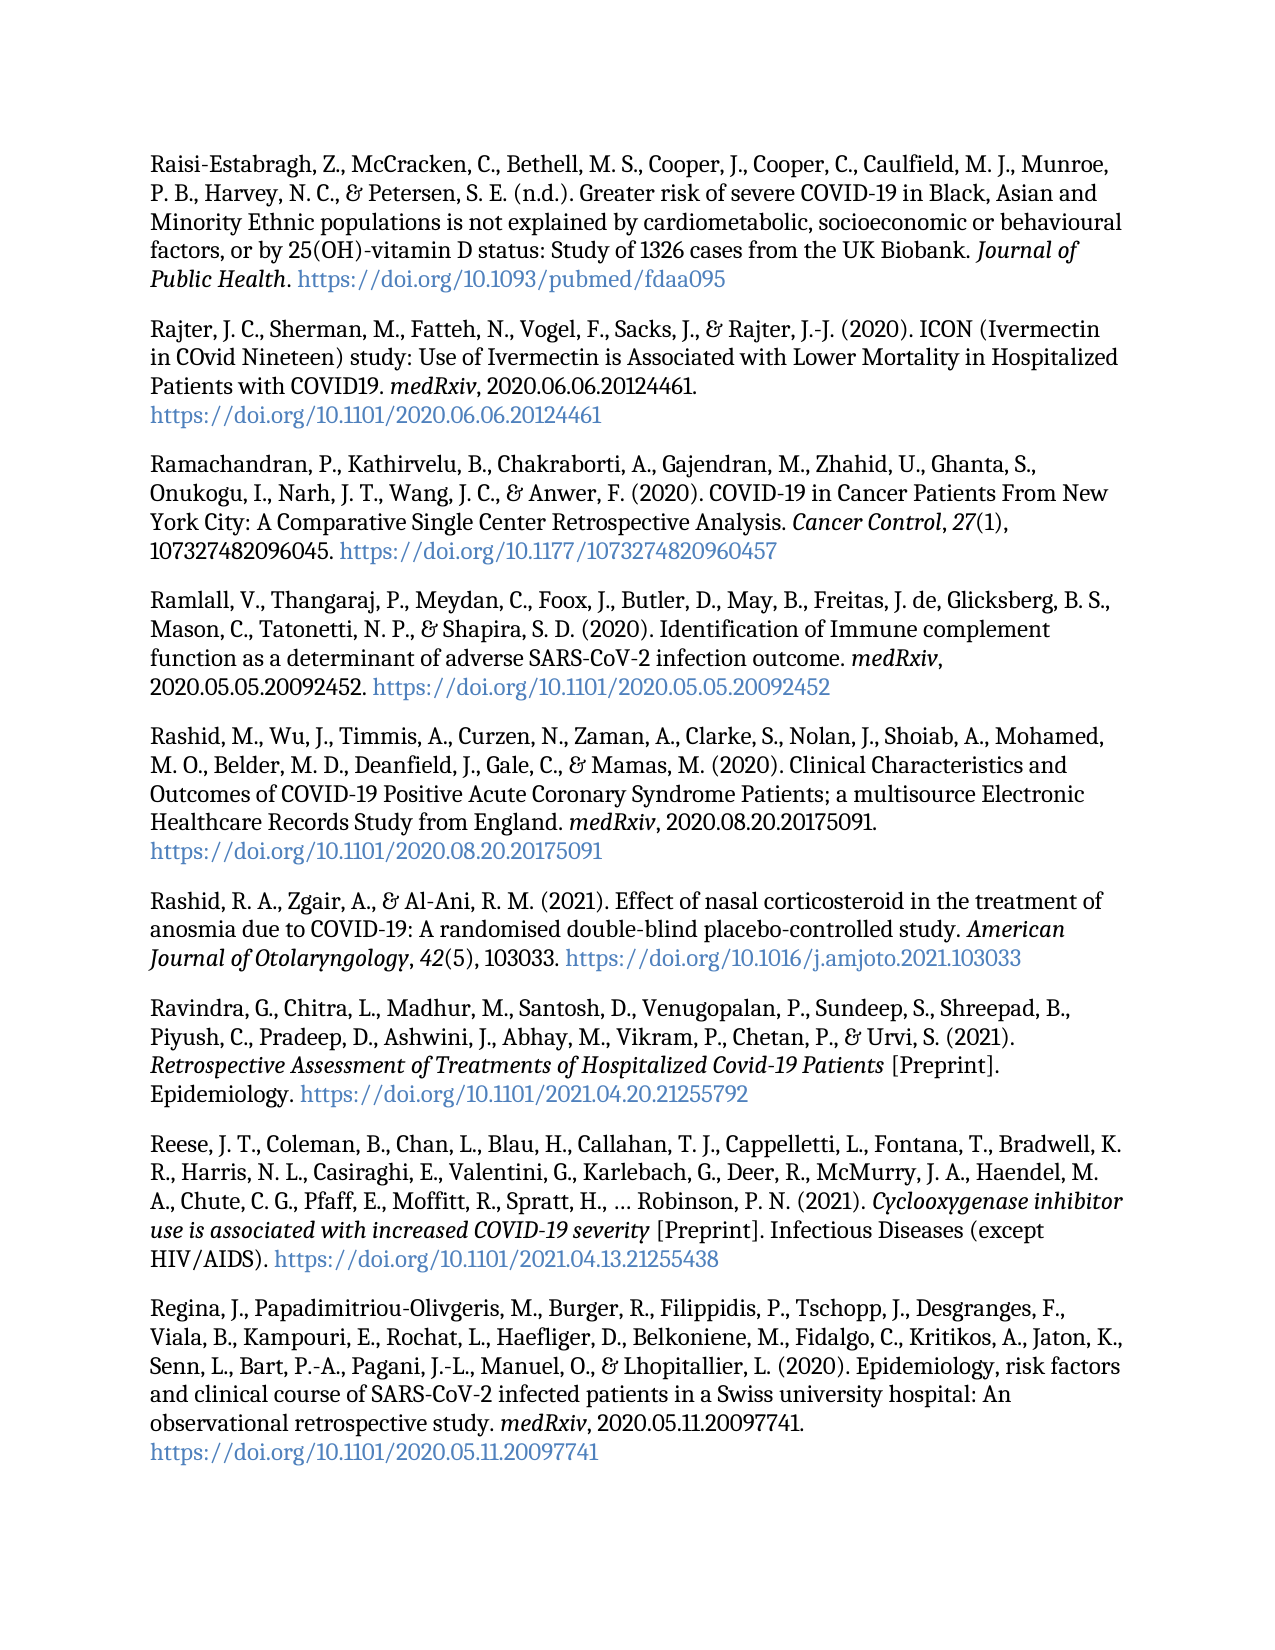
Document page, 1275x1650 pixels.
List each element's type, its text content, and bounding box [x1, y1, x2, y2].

text Regina, J., Papadimitriou-Olivgeris, M., Burger, R., Filippidis, P., Tschopp, J., Desgranges, F., Viala, B., Kampouri, E., Rochat, L., Haefliger, D., Belkoniene, M., Fidalgo, C., Kritikos, A., Jaton, K., Senn, L., Bart, P.-A., Pagani, J.-L., Manuel, O., & Lhopitallier, L. (2020). Epidemiology, risk factors and clinical course of SARS-CoV-2 infected patients in a Swiss university hospital: An observational retrospective study. medRxiv, 2020.05.11.20097741. https://doi.org/10.1101/2020.05.11.20097741 [150, 1294, 1125, 1467]
text Ravindra, G., Chitra, L., Madhur, M., Santosh, D., Venugopalan, P., Sundeep, S., Shreepad, B., Piyush, C., Pradeep, D., Ashwini, J., Abhay, M., Vikram, P., Chetan, P., & Urvi, S. (2021). Retrospective Assessment of Treatments of Hospitalized Covid-19 Patients [Preprint]. Epidemiology. https://doi.org/10.1101/2021.04.20.21255792 [150, 994, 1125, 1109]
text Ramachandran, P., Kathirvelu, B., Chakraborti, A., Gajendran, M., Zhahid, U., Ghanta, S., Onukogu, I., Narh, J. T., Wang, J. C., & Anwer, F. (2020). COVID-19 in Cancer Patients From New York City: A Comparative Single Center Retrospective Analysis. Cancer Control, 27(1), 107327482096045. https://doi.org/10.1177/1073274820960457 [150, 450, 1125, 565]
text Rashid, M., Wu, J., Timmis, A., Curzen, N., Zaman, A., Clarke, S., Nolan, J., Shoiab, A., Mohamed, M. O., Belder, M. D., Deanfield, J., Gale, C., & Mamas, M. (2020). Clinical Characteristics and Outcomes of COVID-19 Positive Acute Coronary Syndrome Patients; a multisource Electronic Healthcare Records Study from England. medRxiv, 2020.08.20.20175091. https://doi.org/10.1101/2020.08.20.20175091 [150, 722, 1125, 866]
text Rajter, J. C., Sherman, M., Fatteh, N., Vogel, F., Sacks, J., & Rajter, J.-J. (2020). ICON (Ivermectin in COvid Nineteen) study: Use of Ivermectin is Associated with Lower Mortality in Hospitalized Patients with COVID19. medRxiv, 2020.06.06.20124461. https://doi.org/10.1101/2020.06.06.20124461 [150, 314, 1125, 429]
text Ramlall, V., Thangaraj, P., Meydan, C., Foox, J., Butler, D., May, B., Freitas, J. de, Glicksberg, B. S., Mason, C., Tatonetti, N. P., & Shapira, S. D. (2020). Identification of Immune complement function as a determinant of adverse SARS-CoV-2 infection outcome. medRxiv, 2020.05.05.20092452. https://doi.org/10.1101/2020.05.05.20092452 [150, 586, 1125, 701]
text Raisi-Estabragh, Z., McCracken, C., Bethell, M. S., Cooper, J., Cooper, C., Caulfield, M. J., Munroe, P. B., Harvey, N. C., & Petersen, S. E. (n.d.). Greater risk of severe COVID-19 in Black, Asian and Minority Ethnic populations is not explained by cardiometabolic, socioeconomic or behavioural factors, or by 25(OH)-vitamin D status: Study of 1326 cases from the UK Biobank. Journal of Public Health. https://doi.org/10.1093/pubmed/fdaa095 [150, 150, 1125, 294]
text Reese, J. T., Coleman, B., Chan, L., Blau, H., Callahan, T. J., Cappelletti, L., Fontana, T., Bradwell, K. R., Harris, N. L., Casiraghi, E., Valentini, G., Karlebach, G., Deer, R., McMurry, J. A., Haendel, M. A., Chute, C. G., Pfaff, E., Moffitt, R., Spratt, H., … Robinson, P. N. (2021). Cyclooxygenase inhibitor use is associated with increased COVID-19 severity [Preprint]. Infectious Diseases (except HIV/AIDS). https://doi.org/10.1101/2021.04.13.21255438 [150, 1129, 1125, 1273]
text Rashid, R. A., Zgair, A., & Al-Ani, R. M. (2021). Effect of nasal corticosteroid in the treatment of anosmia due to COVID-19: A randomised double-blind placebo-controlled study. American Journal of Otolaryngology, 42(5), 103033. https://doi.org/10.1016/j.amjoto.2021.103033 [150, 887, 1125, 973]
